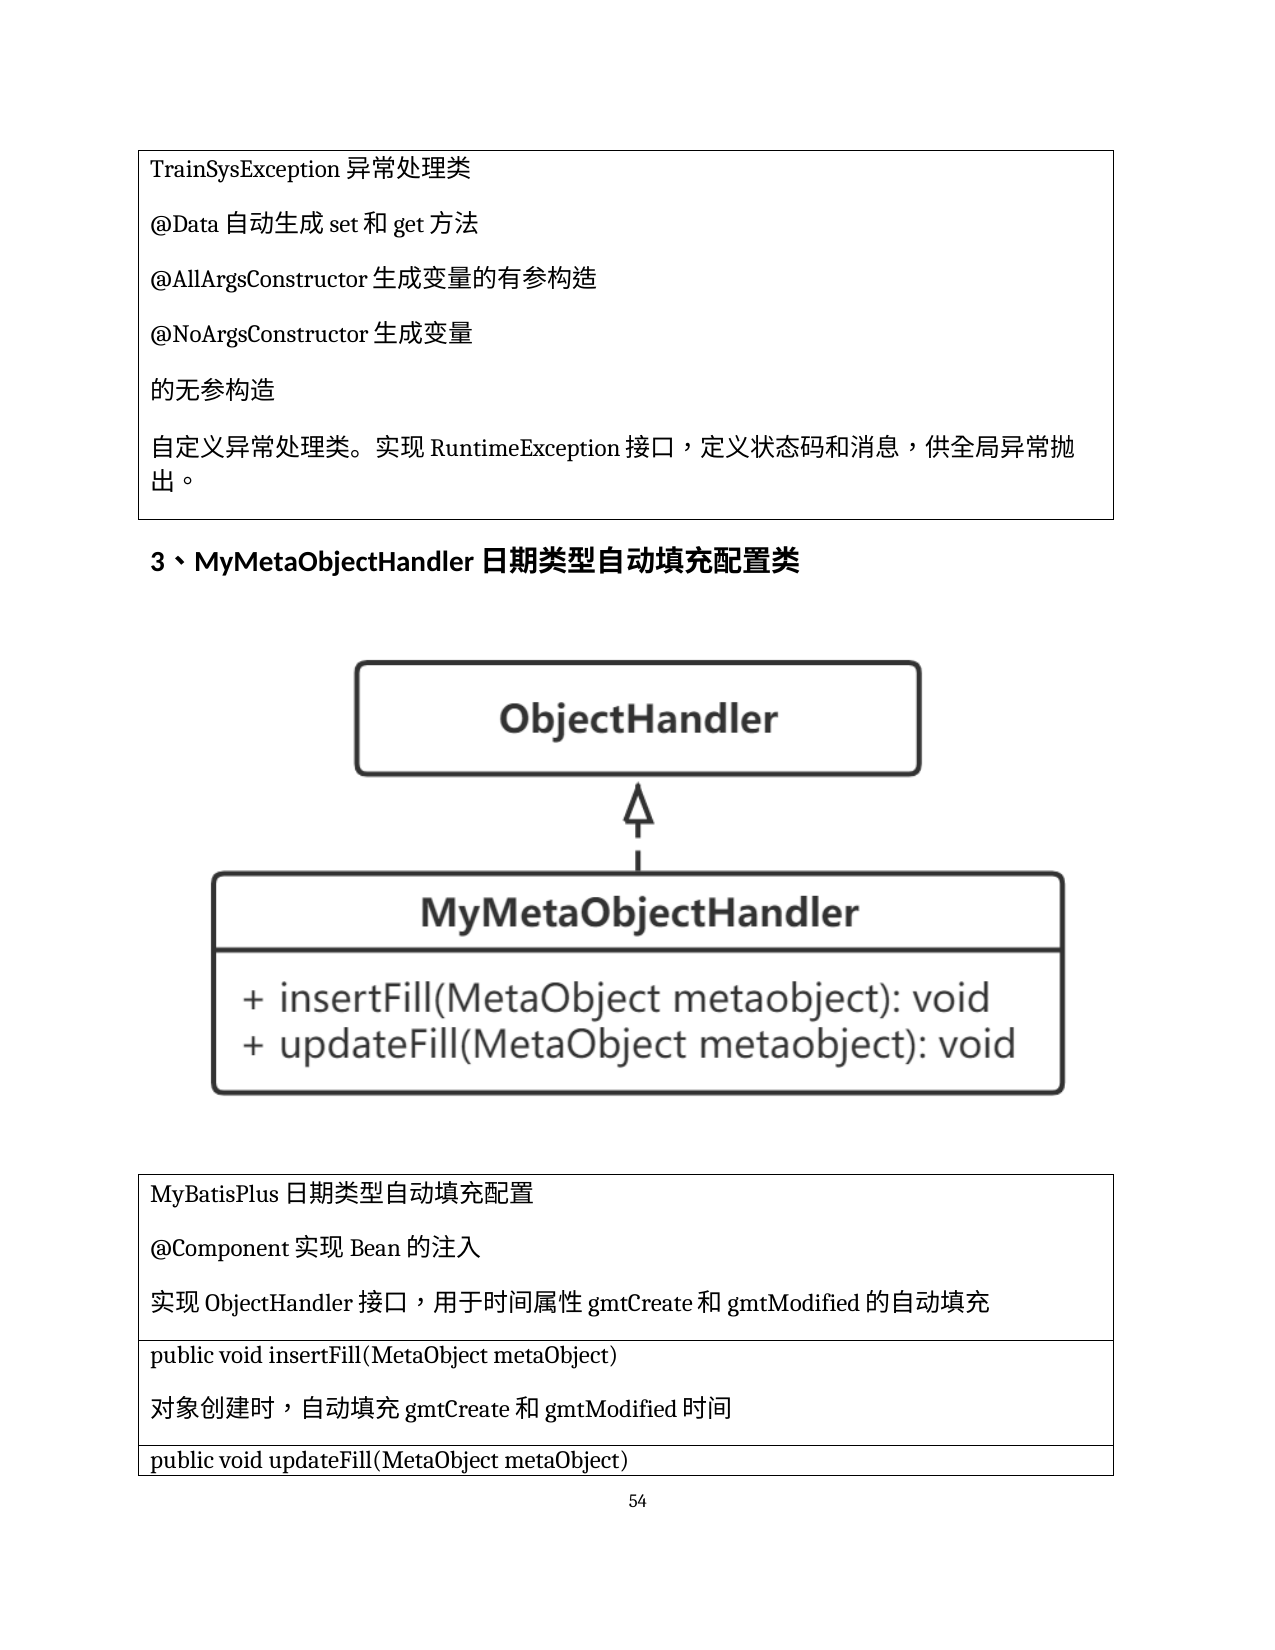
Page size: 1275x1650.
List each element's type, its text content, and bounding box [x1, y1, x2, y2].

subtitle 3、MyMetaObjectHandler日期类型自动填充配置类 [150, 541, 1125, 580]
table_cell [139, 1446, 1113, 1475]
table_header MyBatisPlus日期类型自动填充配置 @Component实现Bean的注入 实现ObjectHandler接口，用于时间属性gmtCreate和gmtModified的自动填充 [139, 1175, 1113, 1340]
table_cell public void insertFill(MetaObject metaObject) 对象创建时，自动填充gmtCreate和gmtModified时间 [139, 1341, 1113, 1445]
picture [150, 599, 1125, 1156]
table_header TrainSysException异常处理类 @Data自动生成set和get方法 @AllArgsConstructor生成变量的有参构造 @NoArgsConstructor生成变量 的无参构造 自定义异常处理类。实现RuntimeException接口，定义状态码和消息，供全局异常抛出。 [139, 151, 1113, 519]
